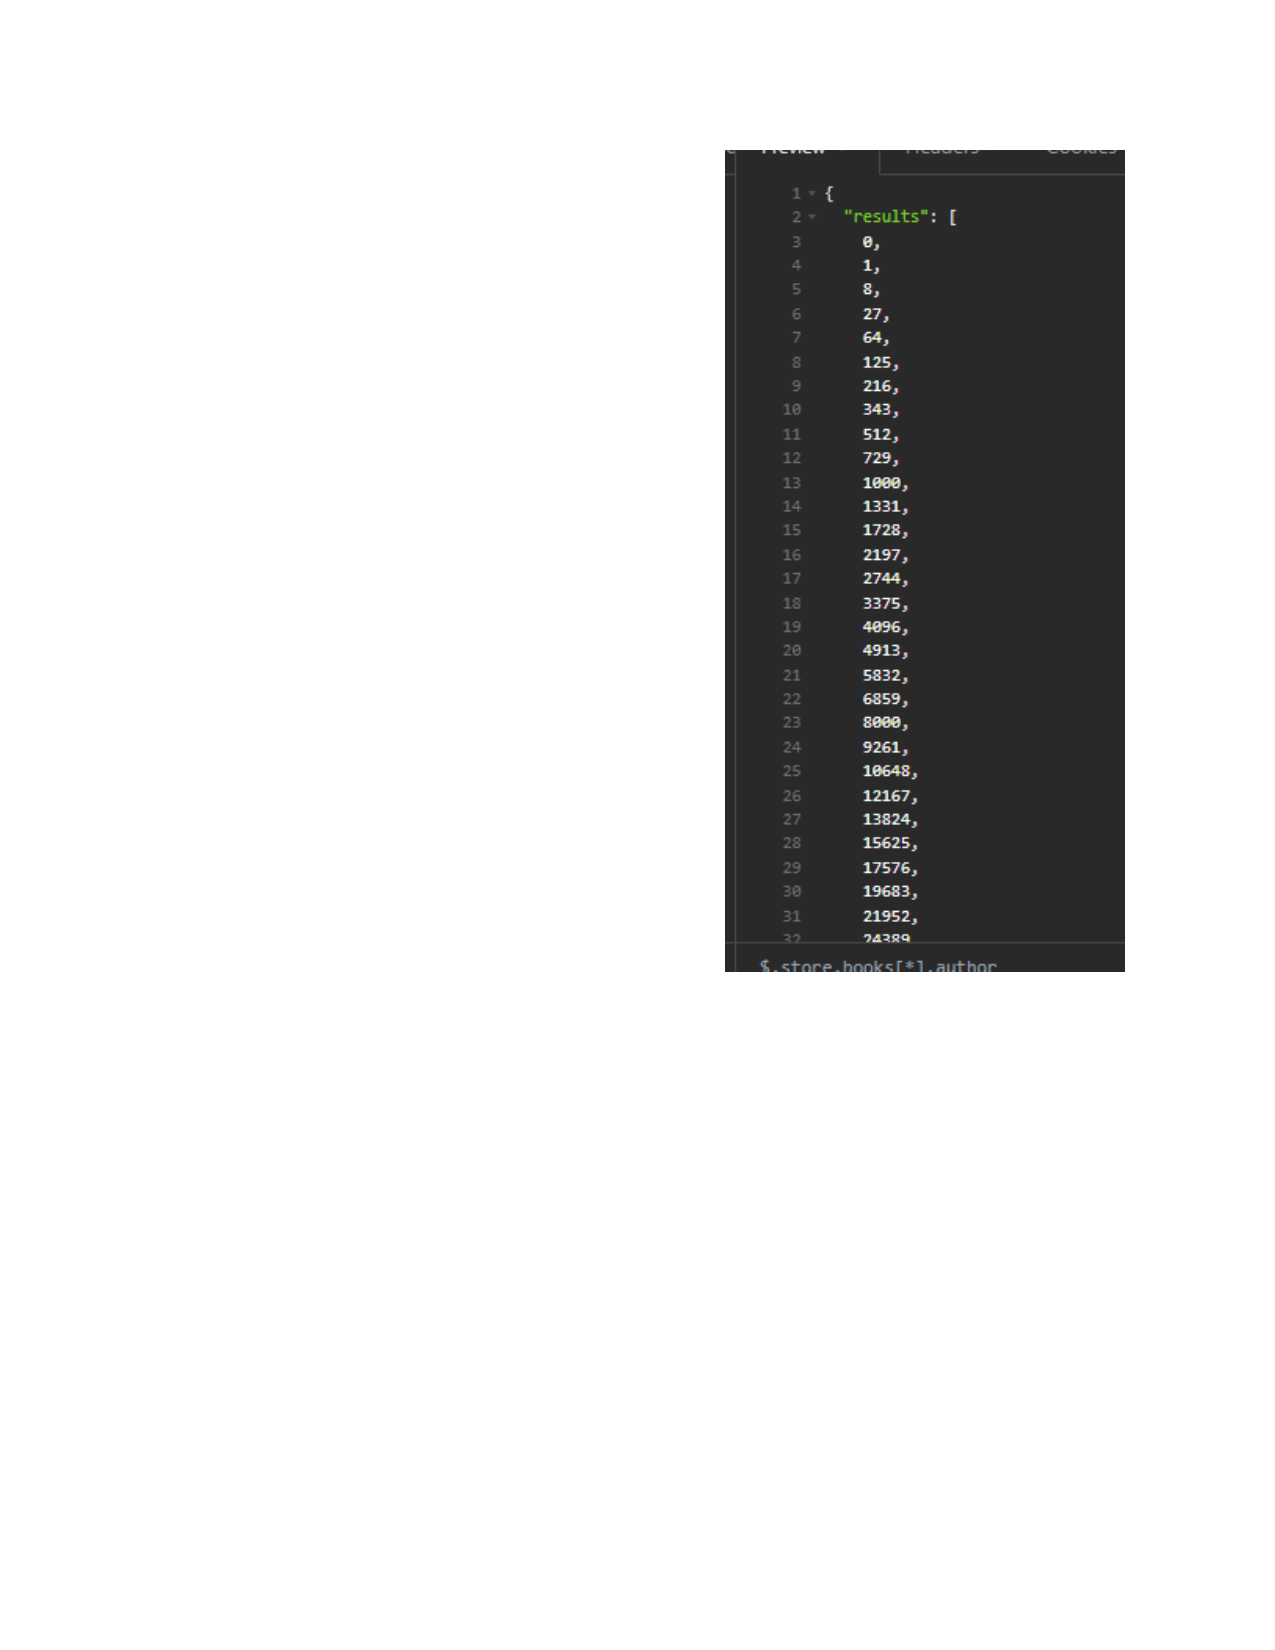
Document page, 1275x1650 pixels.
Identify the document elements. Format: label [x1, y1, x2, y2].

picture [725, 150, 1125, 972]
